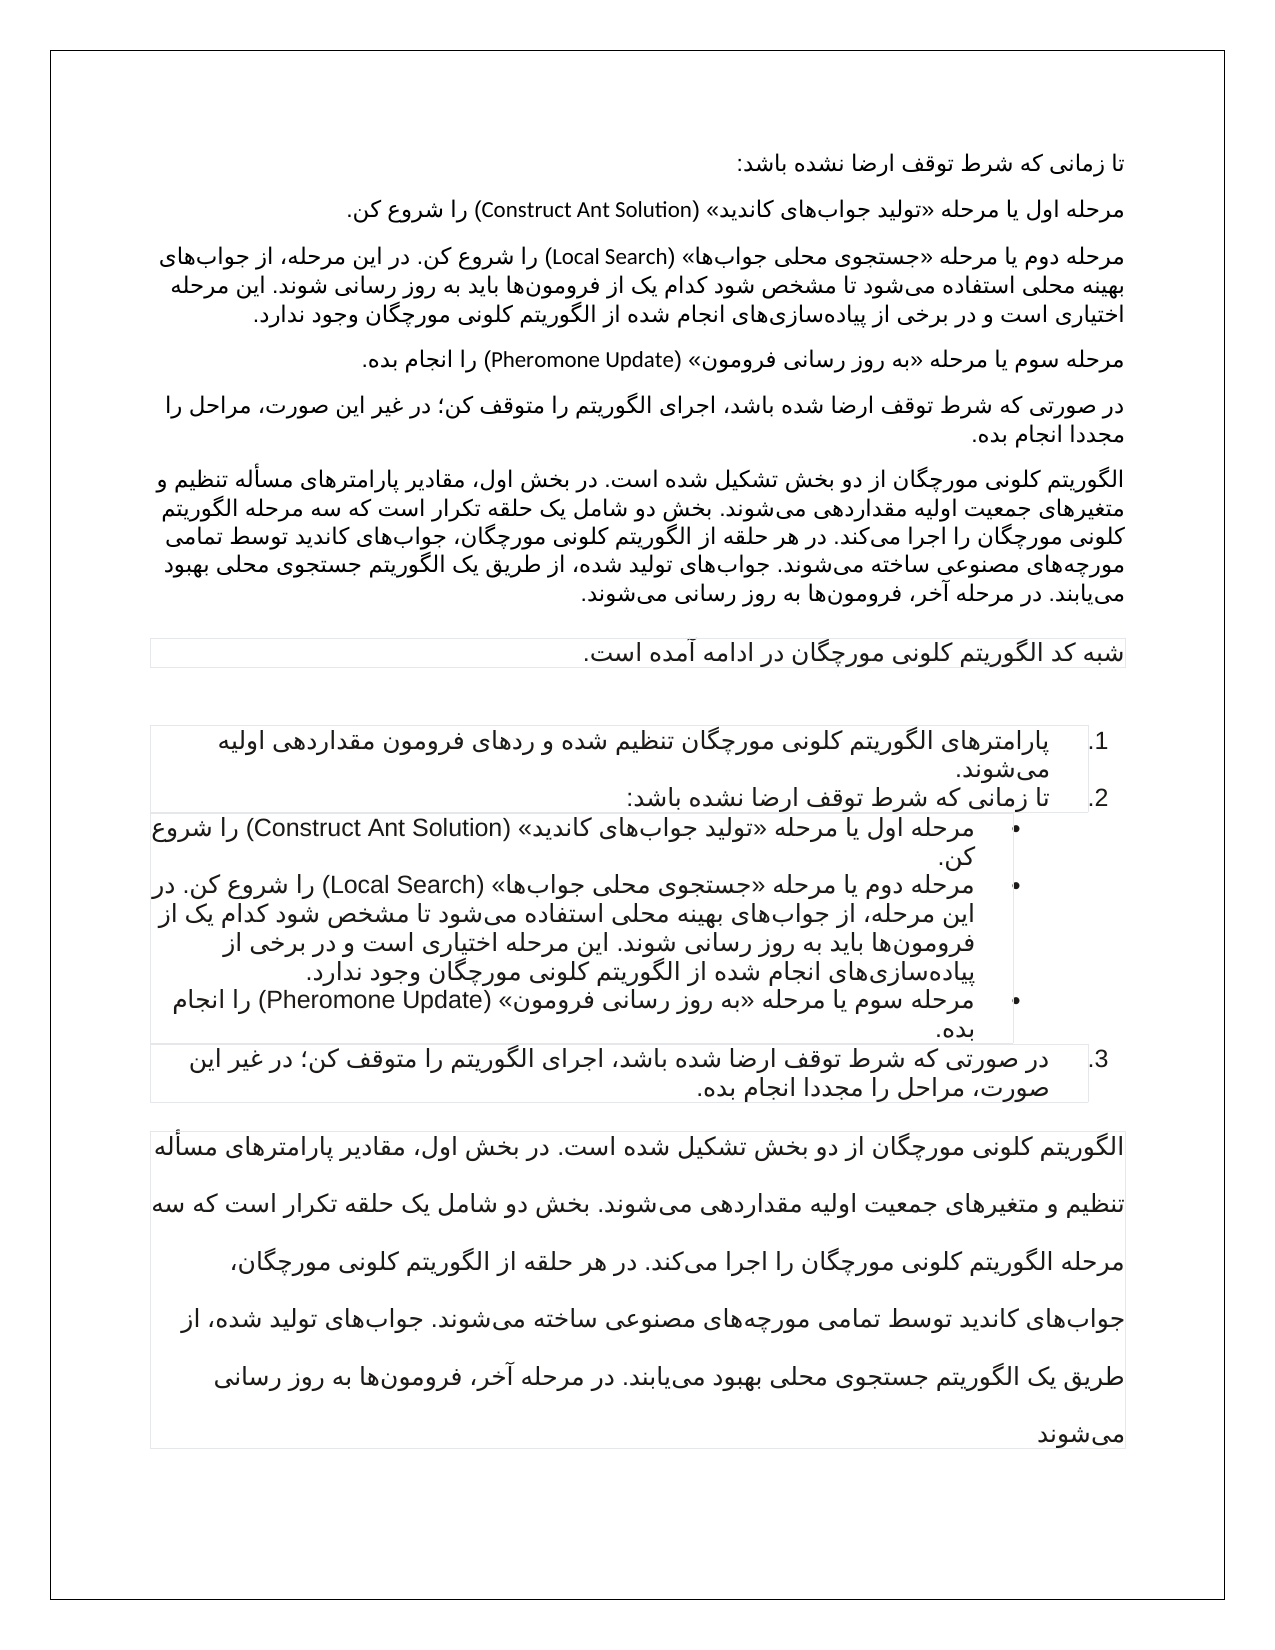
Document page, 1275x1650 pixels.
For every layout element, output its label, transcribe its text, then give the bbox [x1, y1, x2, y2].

text تا زمانی که شرط توقف ارضا نشده باشد: [150, 150, 1125, 176]
text مرحله سوم یا مرحله «به روز رسانی فرومون» (Pheromone Update) را انجام بده. [150, 346, 1125, 374]
text مرحله دوم یا مرحله «جستجوی محلی جواب‌ها» (Local Search) را شروع کن. در این مرحله، از جواب‌های بهینه محلی استفاده می‌شود تا مشخص شود کدام یک از فرومون‌ها باید به روز رسانی شوند. این مرحله اختیاری است و در برخی از پیاده‌سازی‌های انجام شده از الگوریتم کلونی مورچگان وجود ندارد. [150, 242, 1125, 327]
list در صورتی که شرط توقف ارضا شده باشد، اجرای الگوریتم را متوقف کن؛ در غیر این صورت، مراحل را مجددا انجام بده. [151, 1045, 1088, 1102]
text شبه کد الگوریتم کلونی مورچگان در ادامه آمده است. [151, 639, 1125, 667]
list مرحله سوم یا مرحله «به روز رسانی فرومون» (Pheromone Update) را انجام بده. [151, 985, 1013, 1043]
list مرحله اول یا مرحله «تولید جواب‌های کاندید» (Construct Ant Solution) را شروع کن. [151, 814, 1013, 870]
text الگوریتم کلونی مورچگان از دو بخش تشکیل شده است. در بخش اول، مقادیر پارامترهای مسأله تنظیم و متغیرهای جمعیت اولیه مقداردهی می‌شوند. بخش دو شامل یک حلقه تکرار است که سه مرحله الگوریتم کلونی مورچگان را اجرا می‌کند. در هر حلقه از الگوریتم کلونی مورچگان، جواب‌های کاندید توسط تمامی مورچه‌های مصنوعی ساخته می‌شوند. جواب‌های تولید شده، از طریق یک الگوریتم جستجوی محلی بهبود می‌یابند. در مرحله آخر، فرومون‌ها به روز رسانی می‌شوند. [150, 466, 1125, 606]
text الگوریتم کلونی مورچگان از دو بخش تشکیل شده است. در بخش اول، مقادیر پارامترهای مسأله تنظیم و متغیرهای جمعیت اولیه مقداردهی می‌شوند. بخش دو شامل یک حلقه تکرار است که سه مرحله الگوریتم کلونی مورچگان را اجرا می‌کند. در هر حلقه از الگوریتم کلونی مورچگان، جواب‌های کاندید توسط تمامی مورچه‌های مصنوعی ساخته می‌شوند. جواب‌های تولید شده، از طریق یک الگوریتم جستجوی محلی بهبود می‌یابند. در مرحله آخر، فرومون‌ها به روز رسانی می‌شوند [151, 1132, 1125, 1448]
list مرحله دوم یا مرحله «جستجوی محلی جواب‌ها» (Local Search) را شروع کن. در این مرحله، از جواب‌های بهینه محلی استفاده می‌شود تا مشخص شود کدام یک از فرومون‌ها باید به روز رسانی شوند. این مرحله اختیاری است و در برخی از پیاده‌سازی‌های انجام شده از الگوریتم کلونی مورچگان وجود ندارد. [151, 870, 1013, 985]
list تا زمانی که شرط توقف ارضا نشده باشد: [151, 783, 1088, 812]
text مرحله اول یا مرحله «تولید جواب‌های کاندید» (Construct Ant Solution) را شروع کن. [150, 195, 1125, 223]
text در صورتی که شرط توقف ارضا شده باشد، اجرای الگوریتم را متوقف کن؛ در غیر این صورت، مراحل را مجددا انجام بده. [150, 392, 1125, 447]
list پارامترهای الگوریتم کلونی مورچگان تنظیم شده و ردهای فرومون مقداردهی اولیه می‌شوند. [151, 726, 1088, 783]
